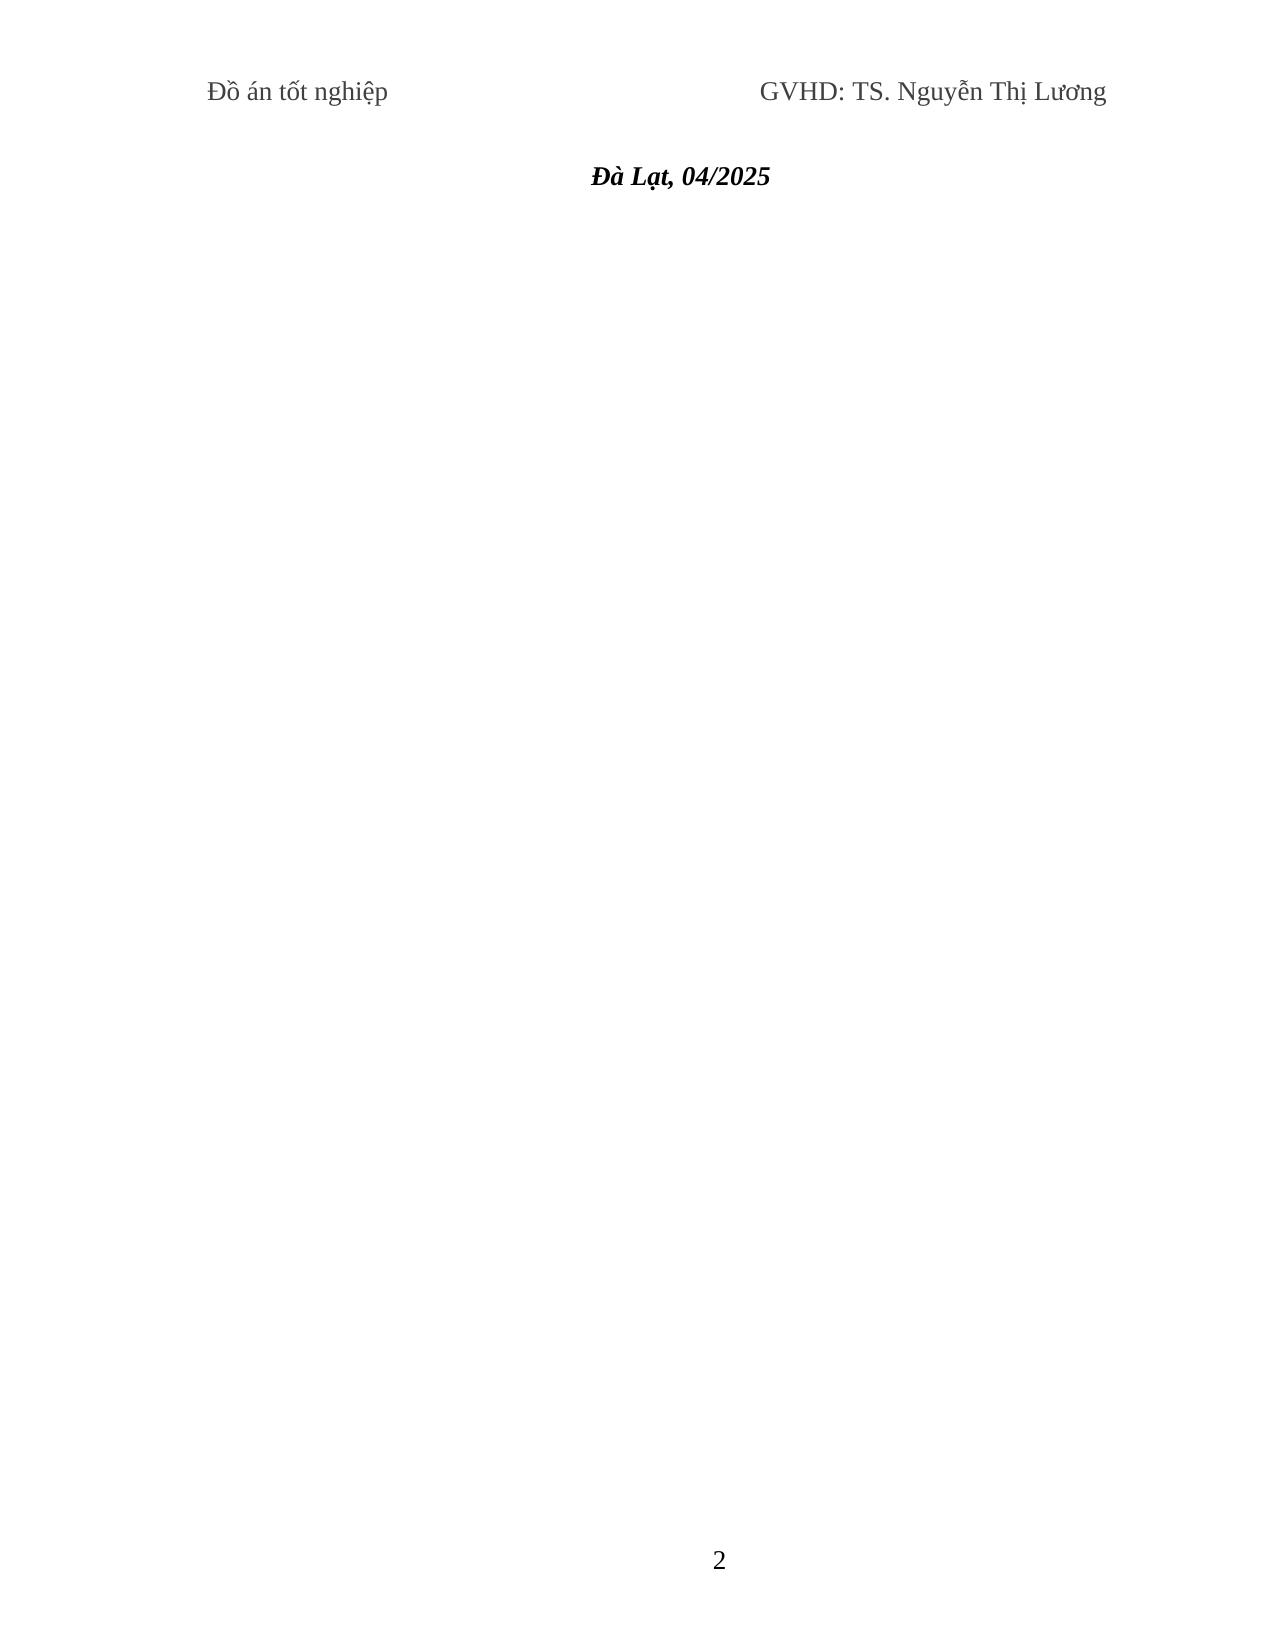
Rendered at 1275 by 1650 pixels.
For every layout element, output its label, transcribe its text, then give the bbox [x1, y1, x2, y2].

text Đà Lạt, 04/2025 [207, 160, 1157, 191]
